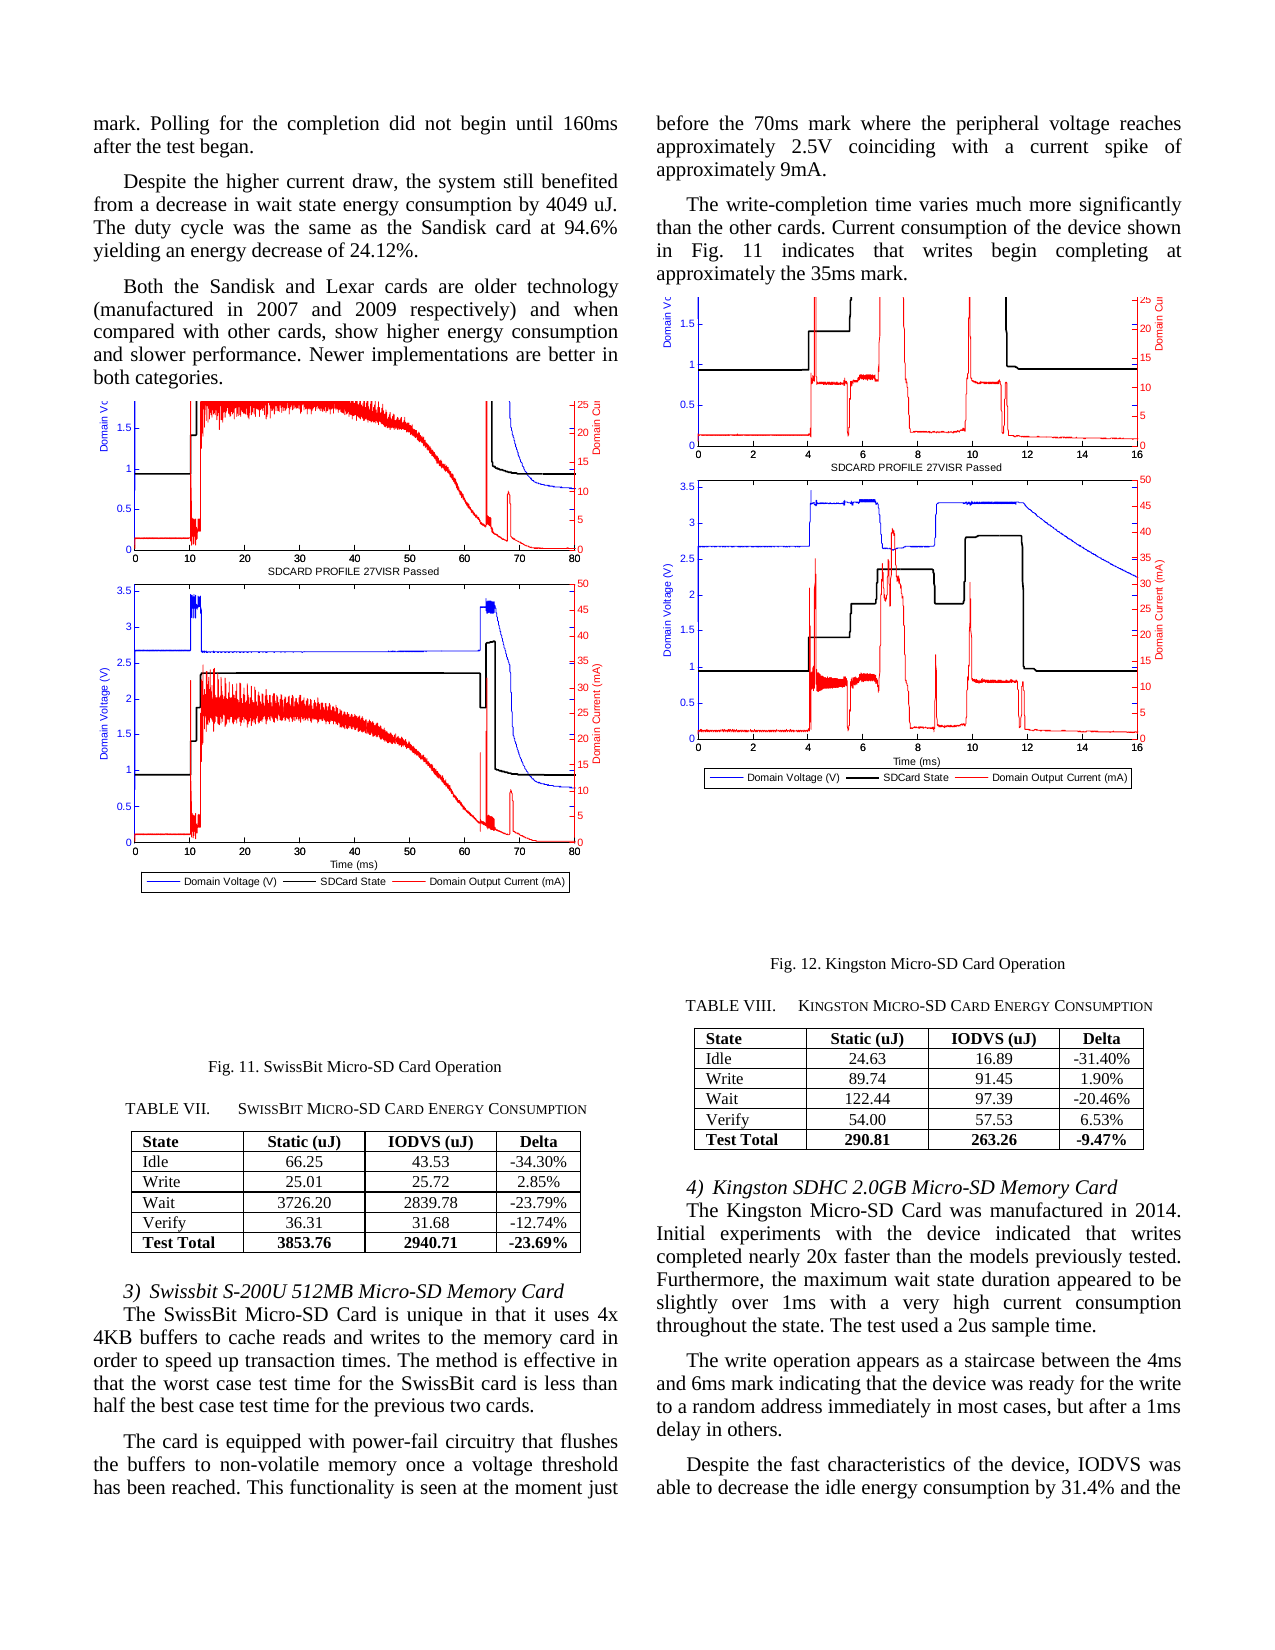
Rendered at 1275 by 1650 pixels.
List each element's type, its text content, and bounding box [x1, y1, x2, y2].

table_cell -23.69% [497, 1233, 580, 1252]
table_cell 2940.71 [366, 1233, 496, 1252]
table_cell 3726.20 [244, 1193, 364, 1212]
text Both the Sandisk and Lexar cards are older technology (manufactured in 2007 and 2009 respectively) and when compared with other cards, show higher energy consumption and slower performance. Newer implementations are better in both categories. [93, 275, 619, 389]
table_cell Verify [695, 1109, 806, 1128]
table_cell Test Total [695, 1130, 806, 1149]
table_cell 16.89 [929, 1049, 1059, 1068]
table_cell 43.53 [366, 1152, 496, 1171]
table_cell Verify [132, 1213, 243, 1232]
table_cell 25.01 [244, 1172, 364, 1191]
text The card is equipped with power-fail circuitry that flushes the buffers to non-volatile memory once a voltage threshold has been reached. This functionality is seen at the moment just before the 70ms mark where the peripheral voltage reaches approximately 2.5V coinciding with a current spike of approximately 9mA. [93, 1430, 619, 1499]
text SwissBit Micro-SD Card Energy Consumption [93, 1101, 619, 1118]
text Kingston Micro-SD Card Energy Consumption [656, 998, 1182, 1015]
table_cell 66.25 [244, 1152, 364, 1171]
table_cell 1.90% [1060, 1069, 1143, 1088]
table_cell 31.68 [366, 1213, 496, 1232]
table_cell Write [695, 1069, 806, 1088]
table_cell 6.53% [1060, 1109, 1143, 1128]
table_cell Wait [695, 1089, 806, 1108]
text Despite the higher current draw, the system still benefited from a decrease in wait state energy consumption by 4049 uJ. The duty cycle was the same as the Sandisk card at 94.6% yielding an energy decrease of 24.12%. [93, 171, 619, 262]
table_cell Test Total [132, 1233, 243, 1252]
subtitle Kingston SDHC 2.0GB Micro-SD Memory Card [656, 1175, 1182, 1200]
table_cell -12.74% [497, 1213, 580, 1232]
table_cell 36.31 [244, 1213, 364, 1232]
table_cell 2839.78 [366, 1193, 496, 1212]
table_cell 97.39 [929, 1089, 1059, 1108]
table_cell Idle [695, 1049, 806, 1068]
table_cell 3853.76 [244, 1233, 364, 1252]
table_cell Write [132, 1172, 243, 1191]
table_header Delta [1060, 1029, 1143, 1048]
subtitle Swissbit S-200U 512MB Micro-SD Memory Card [93, 1278, 619, 1303]
table_header Kingston Micro-SD Card Operation [656, 298, 1179, 973]
table_cell 25.72 [366, 1172, 496, 1191]
table_cell -34.30% [497, 1152, 580, 1171]
table_cell Idle [132, 1152, 243, 1171]
table_cell -31.40% [1060, 1049, 1143, 1068]
table_header Static (uJ) [244, 1132, 364, 1151]
table_cell 290.81 [807, 1130, 928, 1149]
table_cell -20.46% [1060, 1089, 1143, 1108]
table_cell -9.47% [1060, 1130, 1143, 1149]
table_cell -23.79% [497, 1193, 580, 1212]
table_cell 89.74 [807, 1069, 928, 1088]
table_header State [132, 1132, 243, 1151]
table_cell 2.85% [497, 1172, 580, 1191]
text The card is equipped with power-fail circuitry that flushes the buffers to non-volatile memory once a voltage threshold has been reached. This functionality is seen at the moment just before the 70ms mark where the peripheral voltage reaches approximately 2.5V coinciding with a current spike of approximately 9mA. [656, 112, 1182, 181]
table_cell 57.53 [929, 1109, 1059, 1128]
table_cell 263.26 [929, 1130, 1059, 1149]
table_header Delta [497, 1132, 580, 1151]
table_cell 91.45 [929, 1069, 1059, 1088]
table_header IODVS (uJ) [929, 1029, 1059, 1048]
table_header Static (uJ) [807, 1029, 928, 1048]
table_cell 24.63 [807, 1049, 928, 1068]
table_cell Wait [132, 1193, 243, 1212]
text The SwissBit Micro-SD Card is unique in that it uses 4x 4KB buffers to cache reads and writes to the memory card in order to speed up transaction times. The method is effective in that the worst case test time for the SwissBit card is less than half the best case test time for the previous two cards. [93, 1303, 619, 1417]
table_cell 54.00 [807, 1109, 928, 1128]
text The write operation appears as a staircase between the 4ms and 6ms mark indicating that the device was ready for the write to a random address immediately in most cases, but after a 1ms delay in others. [656, 1349, 1182, 1441]
text The write-completion time varies much more significantly than the other cards. Current consumption of the device shown in Fig. 11 indicates that writes begin completing at approximately the 35ms mark. [656, 194, 1182, 285]
table_cell 122.44 [807, 1089, 928, 1108]
table_header State [695, 1029, 806, 1048]
table_header SwissBit Micro-SD Card Operation [93, 402, 617, 1076]
text The Kingston Micro-SD Card was manufactured in 2014. Initial experiments with the device indicated that writes completed nearly 20x faster than the models previously tested. Furthermore, the maximum wait state duration appeared to be slightly over 1ms with a very high current consumption throughout the state. The test used a 2us sample time. [656, 1200, 1182, 1337]
table_header IODVS (uJ) [366, 1132, 496, 1151]
